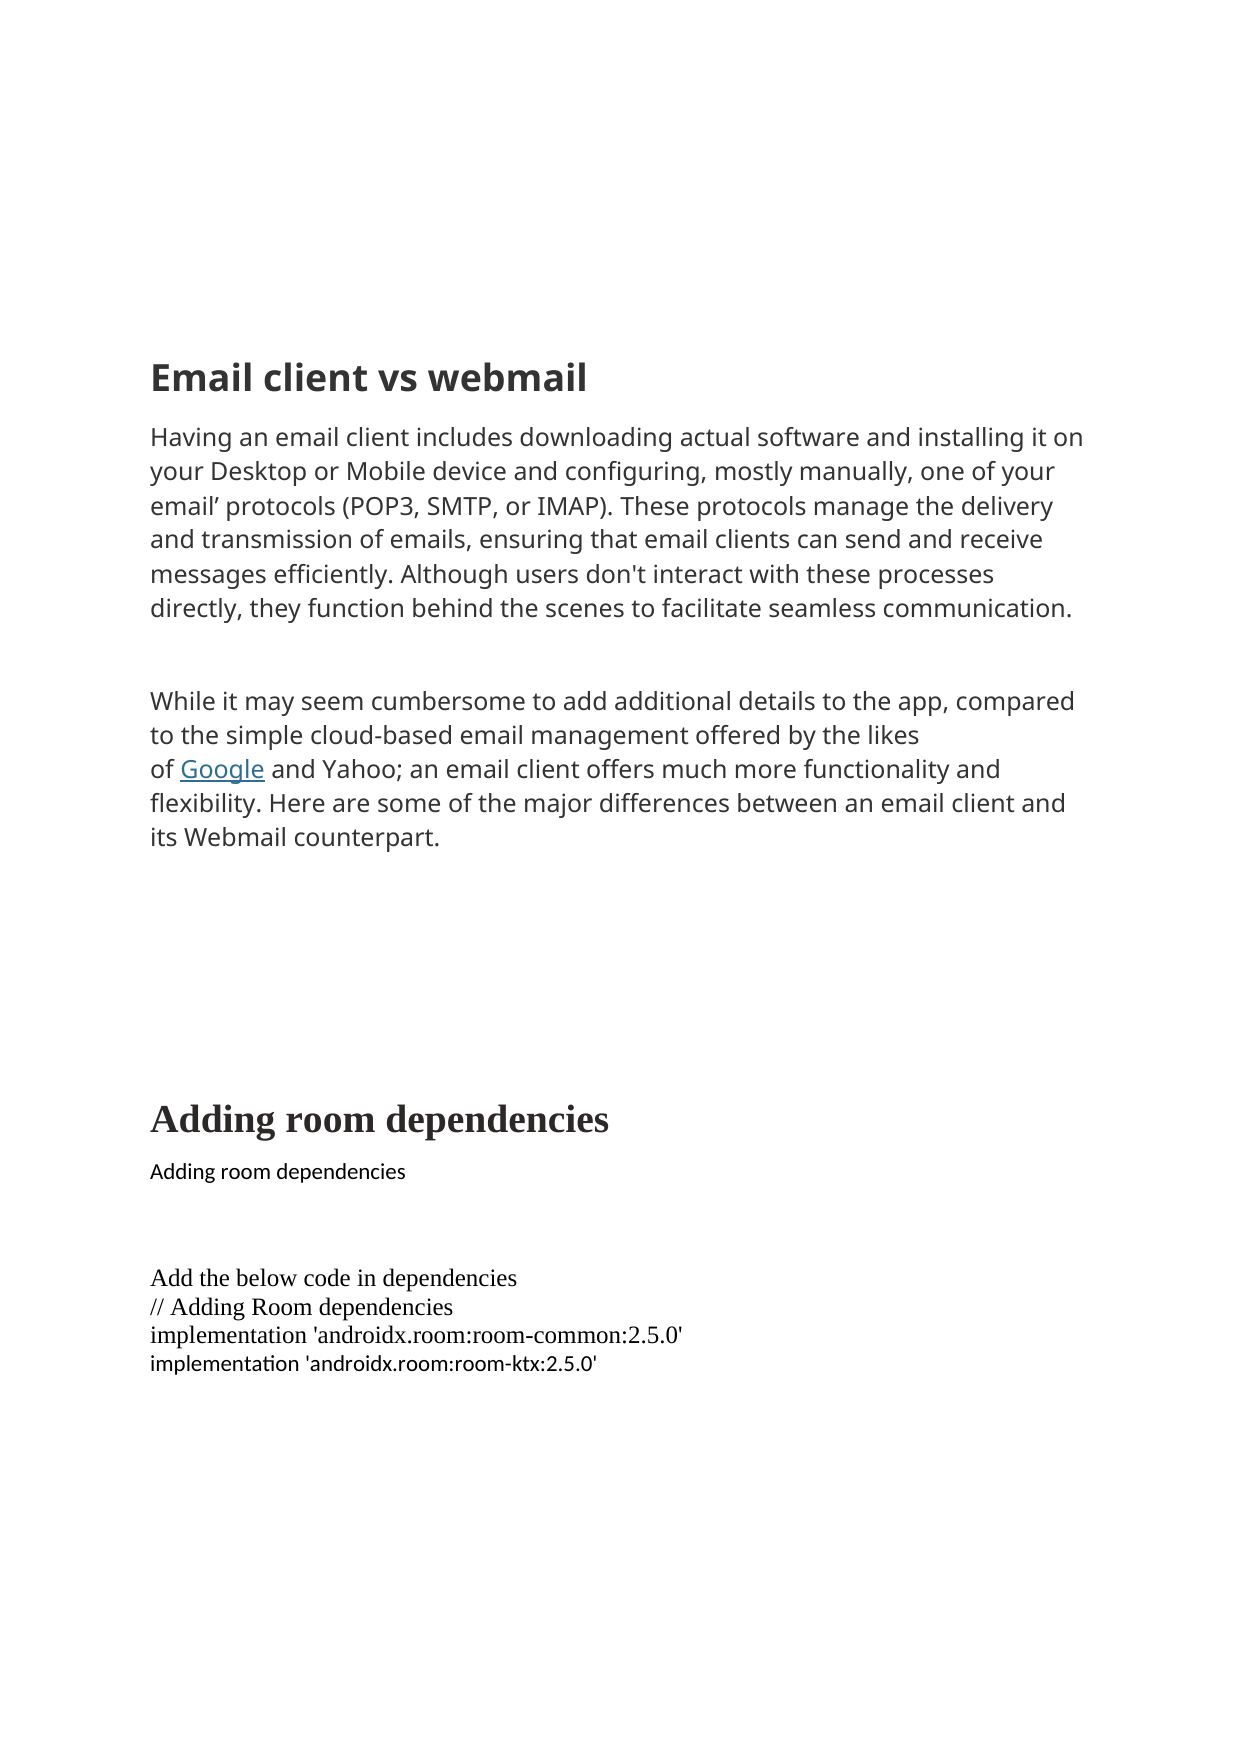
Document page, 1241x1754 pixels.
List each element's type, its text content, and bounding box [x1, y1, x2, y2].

text // Adding Room dependencies [150, 1292, 1090, 1320]
text Adding room dependencies [150, 1157, 1090, 1185]
text While it may seem cumbersome to add additional details to the app, compared to the simple cloud-based email management offered by the likes of Google and Yahoo; an email client offers much more functionality and flexibility. Here are some of the major differences between an email client and its Webmail counterpart. [150, 683, 1090, 854]
subtitle Email client vs webmail [150, 351, 1090, 402]
subtitle Adding room dependencies [150, 1094, 1090, 1141]
text implementation 'androidx.room:room-ktx:2.5.0' [150, 1349, 1090, 1377]
text Add the below code in dependencies [150, 1263, 1090, 1292]
text implementation 'androidx.room:room-common:2.5.0' [150, 1320, 1090, 1349]
text Having an email client includes downloading actual software and installing it on your Desktop or Mobile device and configuring, mostly manually, one of your email’ protocols (POP3, SMTP, or IMAP). These protocols manage the delivery and transmission of emails, ensuring that email clients can send and receive messages efficiently. Although users don't interact with these processes directly, they function behind the scenes to facilitate seamless communication. [150, 420, 1090, 624]
